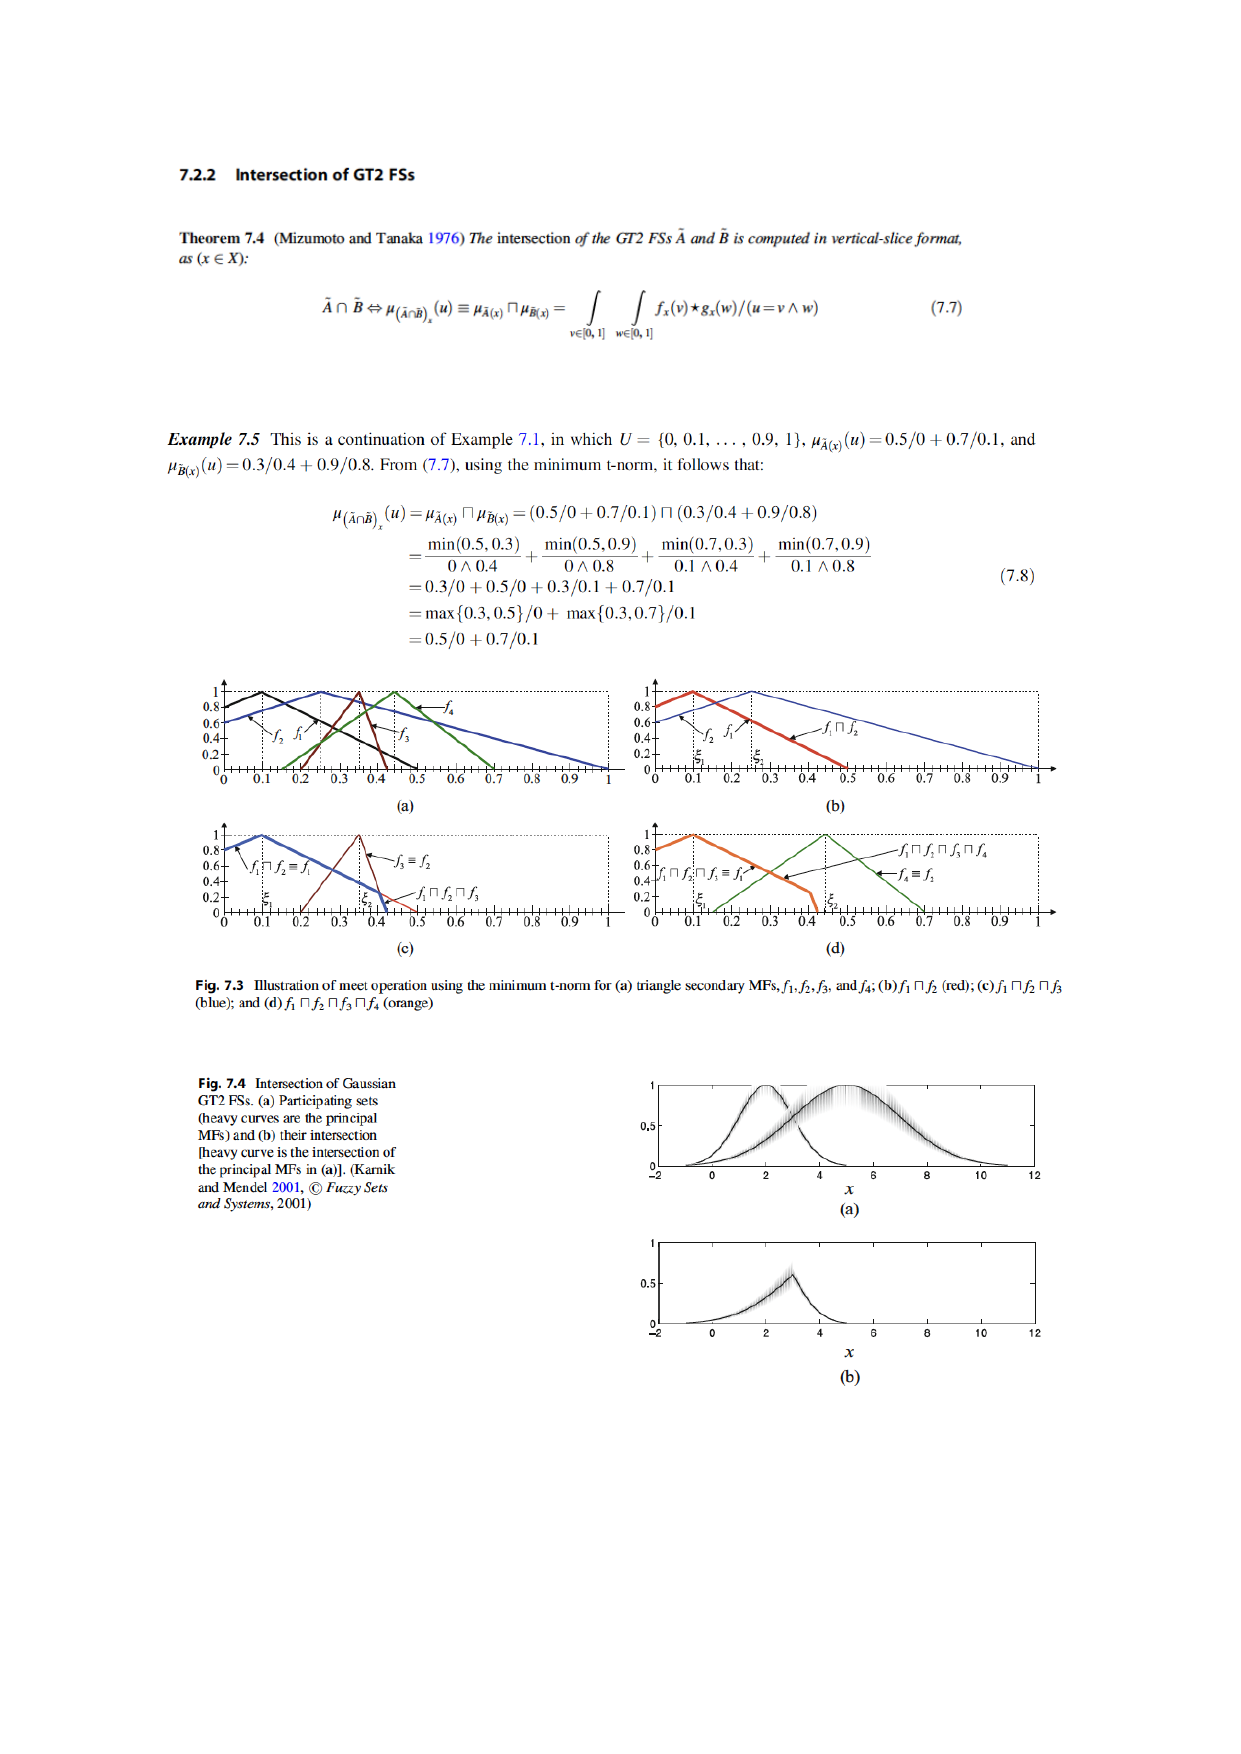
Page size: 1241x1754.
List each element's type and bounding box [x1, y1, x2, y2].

picture [150, 150, 1091, 1406]
